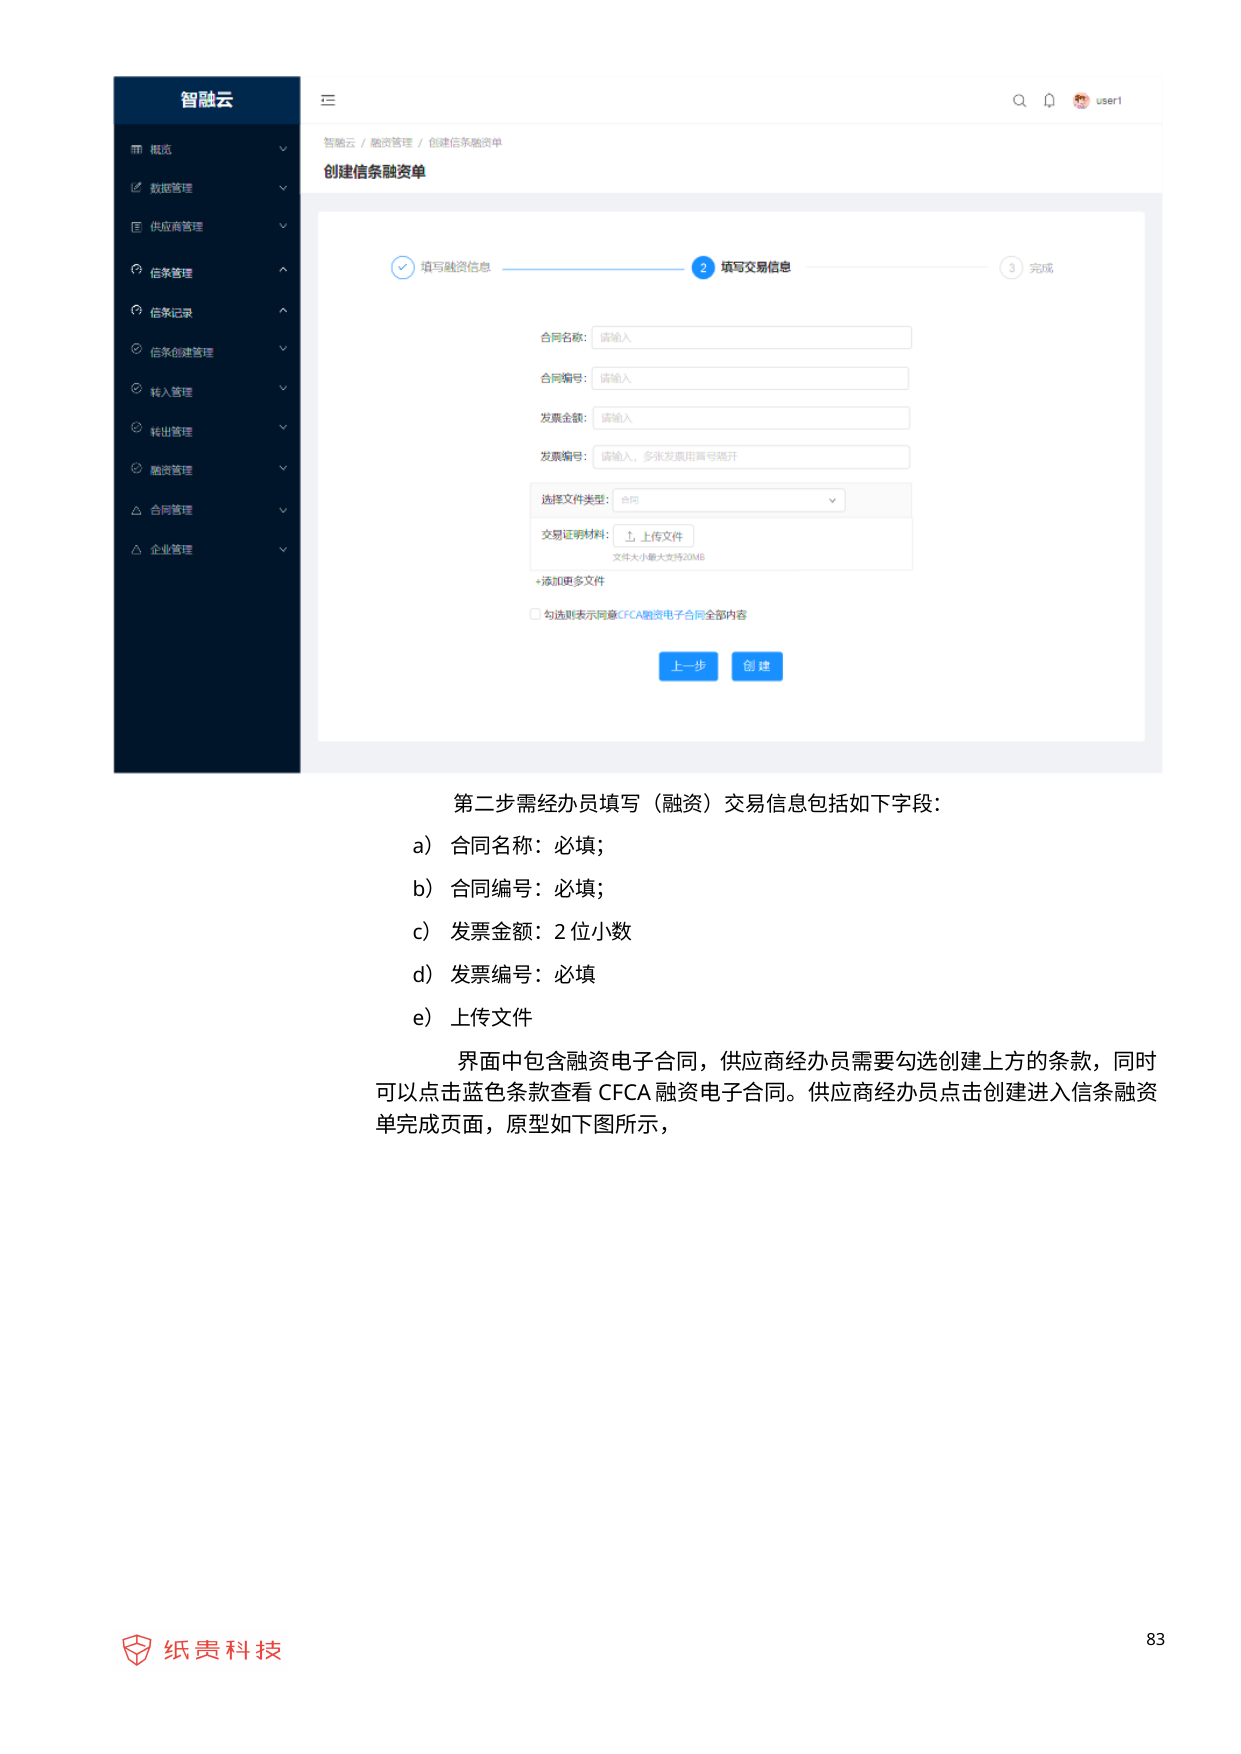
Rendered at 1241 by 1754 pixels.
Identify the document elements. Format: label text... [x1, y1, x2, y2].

list 发票金额：2位小数 [412, 915, 1165, 946]
list 上传文件 [412, 1001, 1165, 1031]
text 界面中包含融资电子合同，供应商经办员需要勾选创建上方的条款，同时可以点击蓝色条款查看CFCA融资电子合同。供应商经办员点击创建进入信条融资单完成页面，原型如下图所示， [375, 1044, 1165, 1139]
list 合同编号：必填； [412, 872, 1165, 903]
picture [112, 1627, 287, 1671]
list 发票编号：必填 [412, 958, 1165, 988]
text 第二步需经办员填写（融资）交易信息包括如下字段： [375, 787, 1165, 817]
list 合同名称：必填； [412, 829, 1165, 860]
picture [112, 75, 1165, 775]
